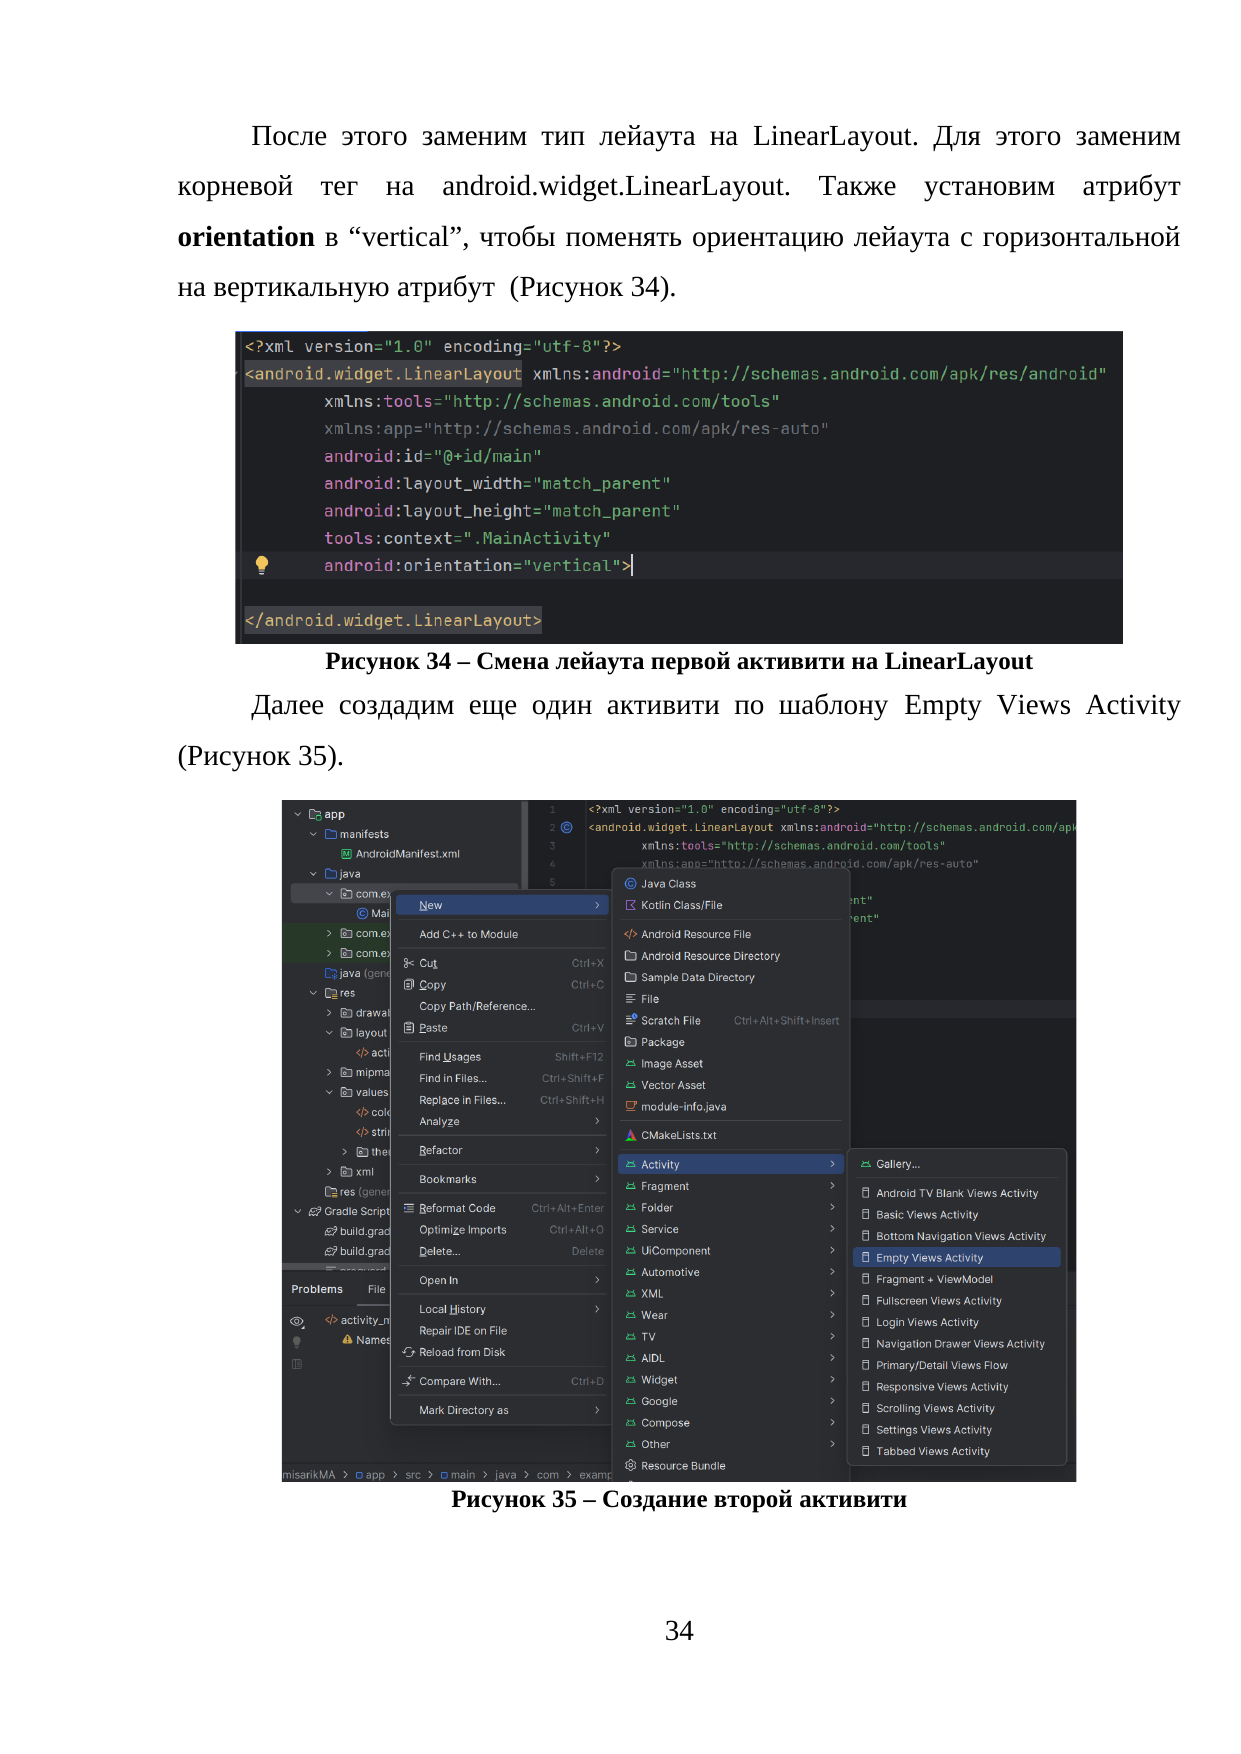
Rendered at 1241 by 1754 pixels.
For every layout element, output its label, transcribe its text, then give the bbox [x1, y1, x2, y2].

text После этого заменим тип лейаута на LinearLayout. Для этого заменим корневой тег на android.widget.LinearLayout. Также установим атрибут orientation в “vertical”, чтобы поменять ориентацию лейаута с горизонтальной на вертикальную атрибут (Рисунок 34). [177, 118, 1181, 303]
picture [281, 800, 1077, 1482]
text Рисунок 35 – Создание второй активити [177, 1484, 1181, 1513]
picture [235, 331, 1123, 644]
text Далее создадим еще один активити по шаблону Empty Views Activity (Рисунок 35). [177, 687, 1181, 771]
text Рисунок 34 – Смена лейаута первой активити на LinearLayout [177, 646, 1181, 675]
